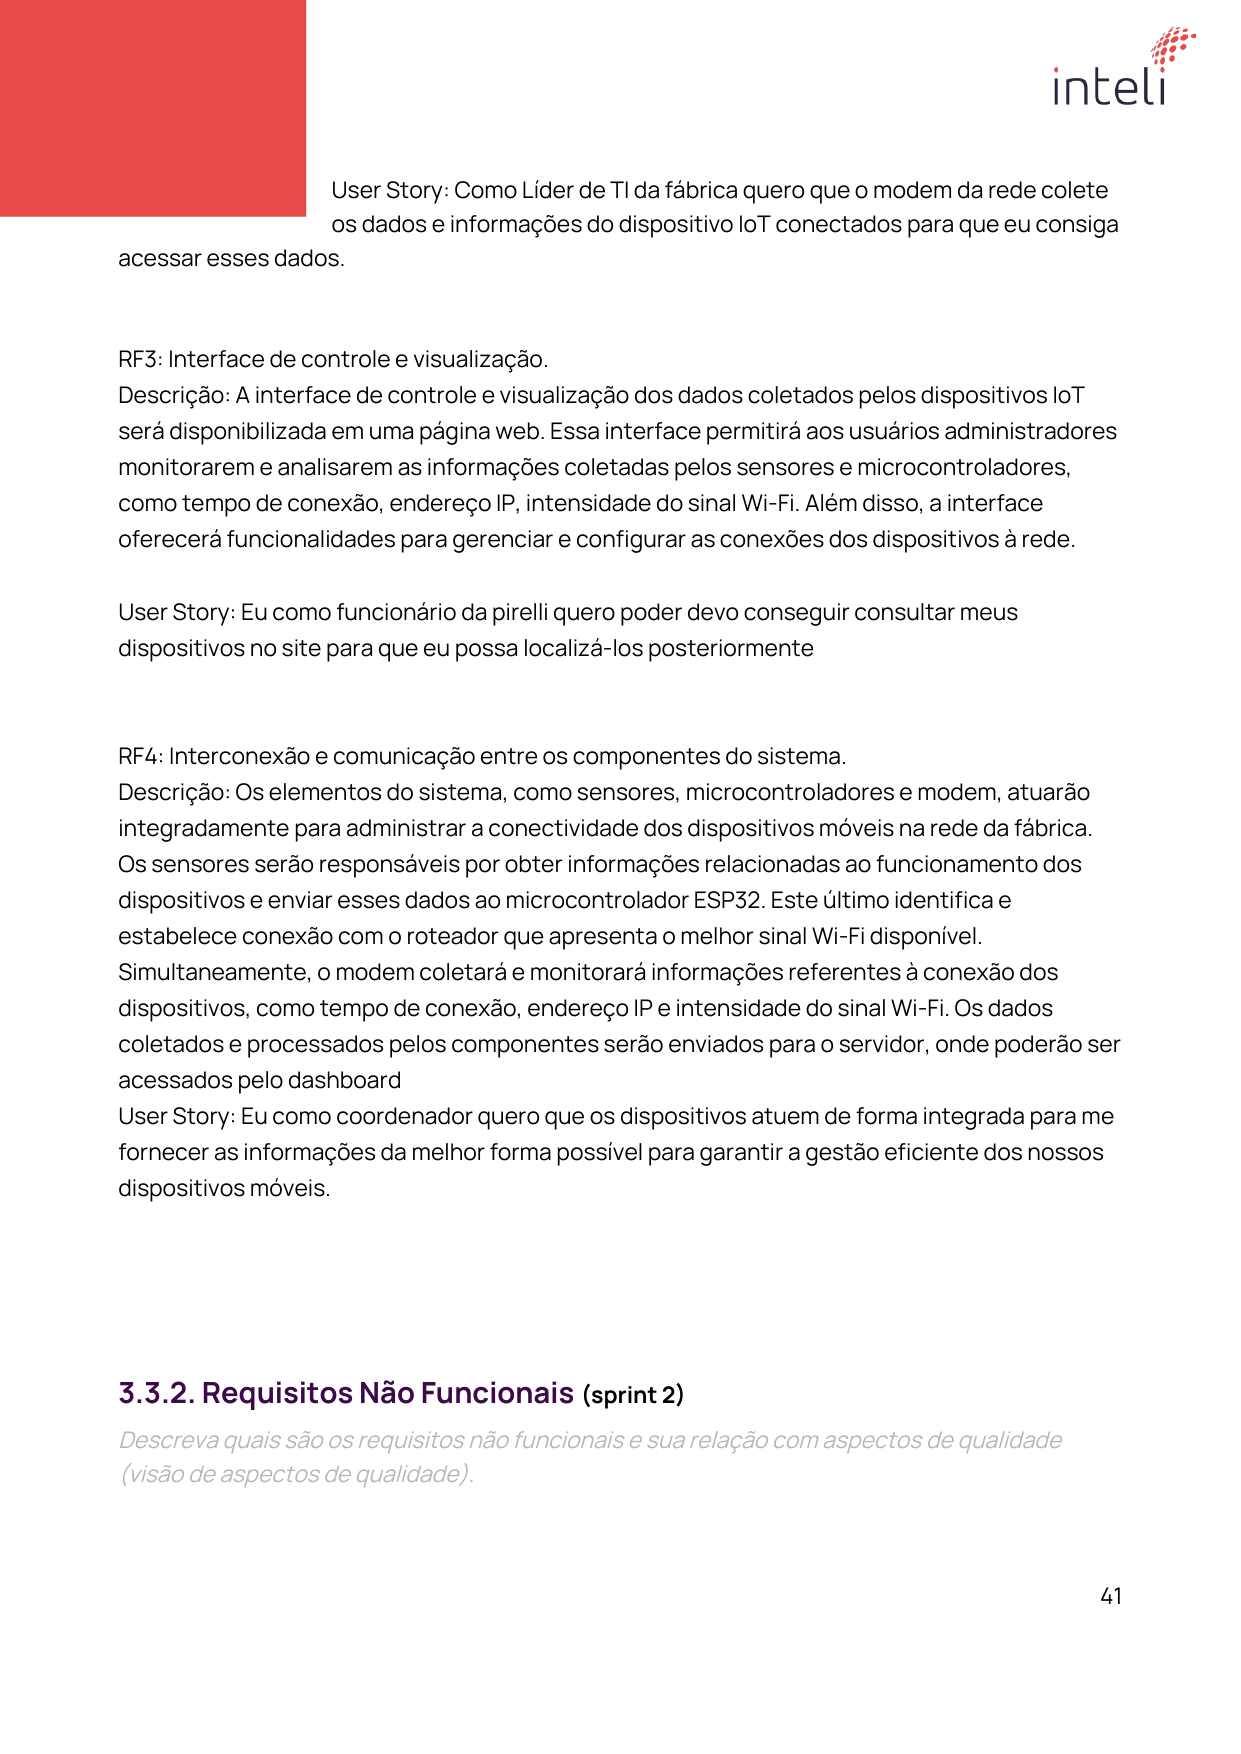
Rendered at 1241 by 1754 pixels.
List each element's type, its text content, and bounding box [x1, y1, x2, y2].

text Descrição: A interface de controle e visualização dos dados coletados pelos dispositivos IoT será disponibilizada em uma página web. Essa interface permitirá aos usuários administradores monitorarem e analisarem as informações coletadas pelos sensores e microcontroladores, como tempo de conexão, endereço IP, intensidade do sinal Wi-Fi. Além disso, a interface oferecerá funcionalidades para gerenciar e configurar as conexões dos dispositivos à rede. [118, 379, 1122, 555]
text User Story: Eu como coordenador quero que os dispositivos atuem de forma integrada para me fornecer as informações da melhor forma possível para garantir a gestão eficiente dos nossos dispositivos móveis. [118, 1100, 1122, 1203]
text User Story: Como Líder de TI da fábrica quero que o modem da rede colete os dados e informações do dispositivo IoT conectados para que eu consiga acessar esses dados. [118, 174, 1122, 273]
text Descrição: Os elementos do sistema, como sensores, microcontroladores e modem, atuarão integradamente para administrar a conectividade dos dispositivos móveis na rede da fábrica. Os sensores serão responsáveis por obter informações relacionadas ao funcionamento dos dispositivos e enviar esses dados ao microcontrolador ESP32. Este último identifica e estabelece conexão com o roteador que apresenta o melhor sinal Wi-Fi disponível. Simultaneamente, o modem coletará e monitorará informações referentes à conexão dos dispositivos, como tempo de conexão, endereço IP e intensidade do sinal Wi-Fi. Os dados coletados e processados pelos componentes serão enviados para o servidor, onde poderão ser acessados pelo dashboard [118, 776, 1122, 1095]
text RF3: Interface de controle e visualização. [118, 343, 1122, 374]
text User Story: Eu como funcionário da pirelli quero poder devo conseguir consultar meus dispositivos no site para que eu possa localizá-los posteriormente [118, 596, 1122, 663]
picture [1054, 27, 1197, 105]
text Descreva quais são os requisitos não funcionais e sua relação com aspectos de qualidade (visão de aspectos de qualidade). [118, 1424, 1122, 1489]
picture [0, 0, 307, 217]
text 3.3.2. Requisitos Não Funcionais (sprint 2) [118, 1372, 1122, 1412]
text RF4: Interconexão e comunicação entre os componentes do sistema. [118, 740, 1122, 771]
